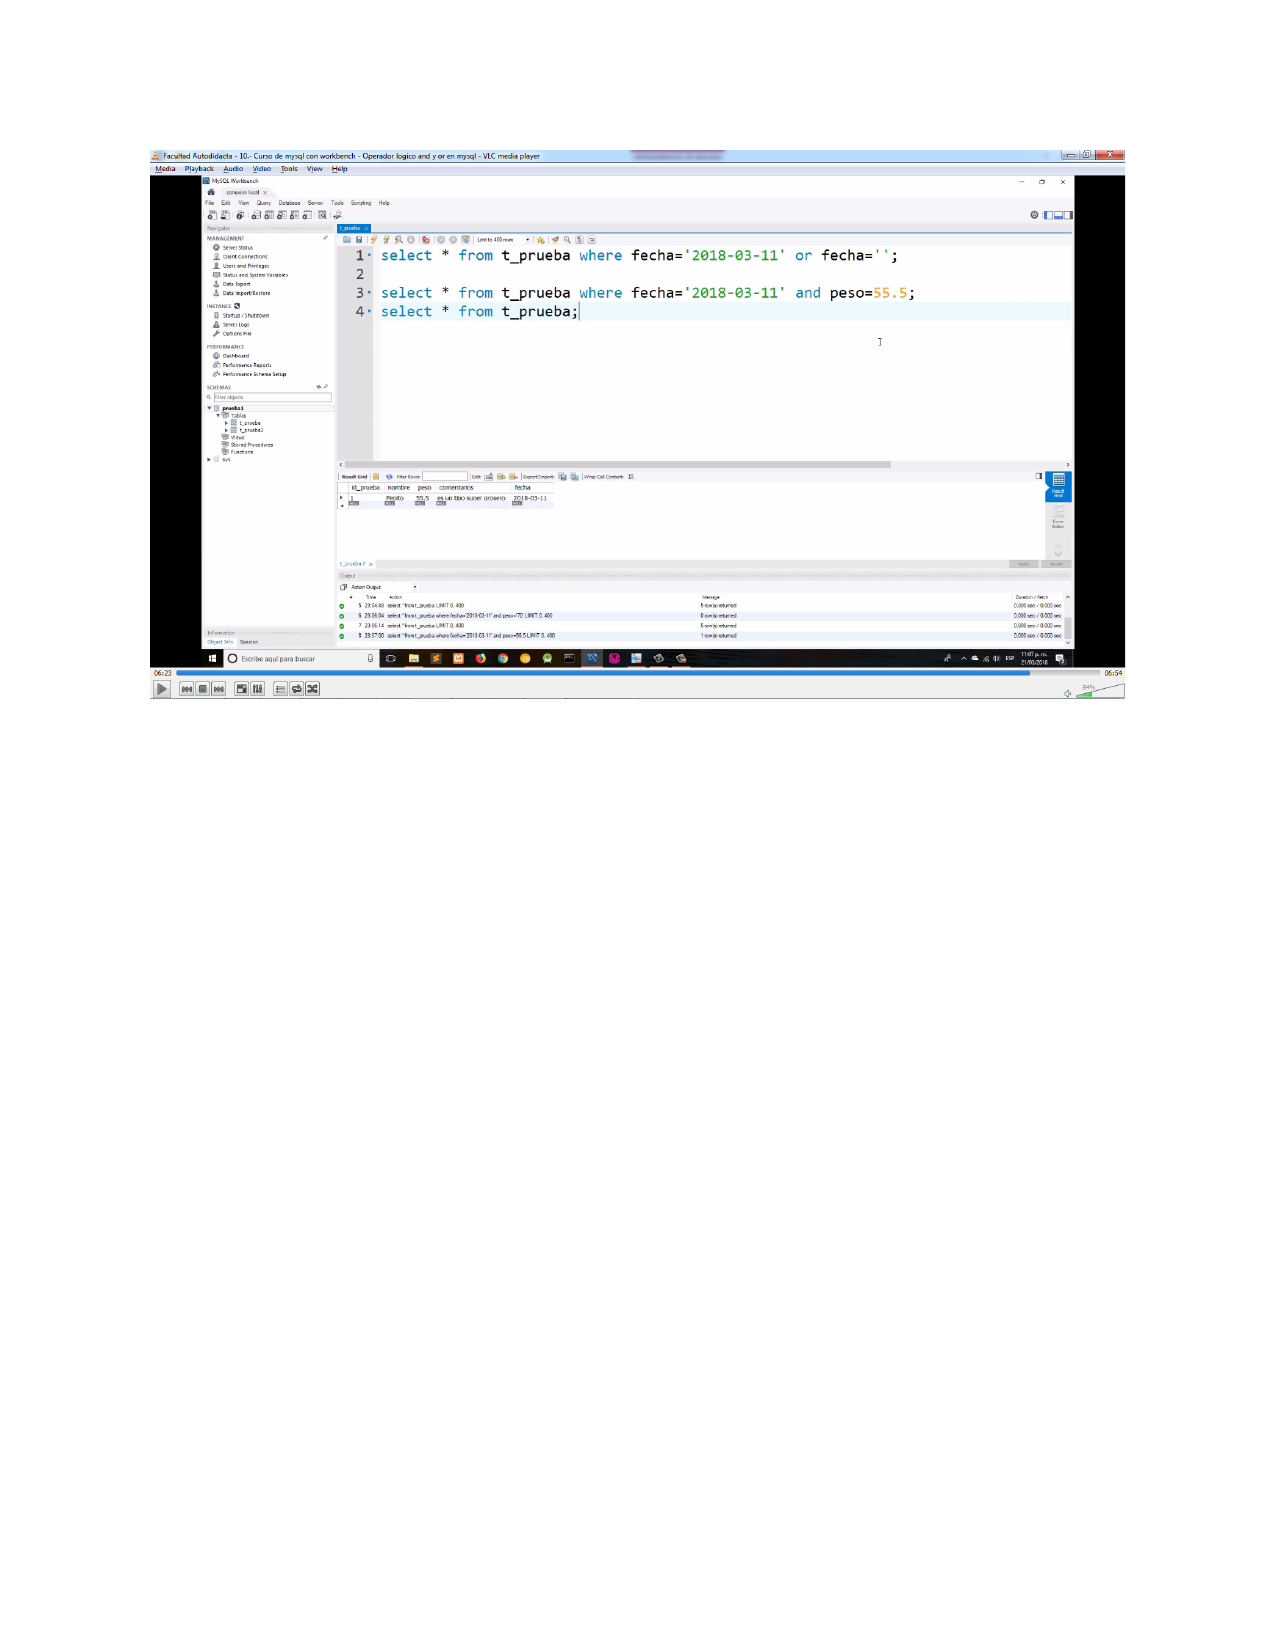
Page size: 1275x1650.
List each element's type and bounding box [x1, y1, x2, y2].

picture [150, 150, 1125, 699]
